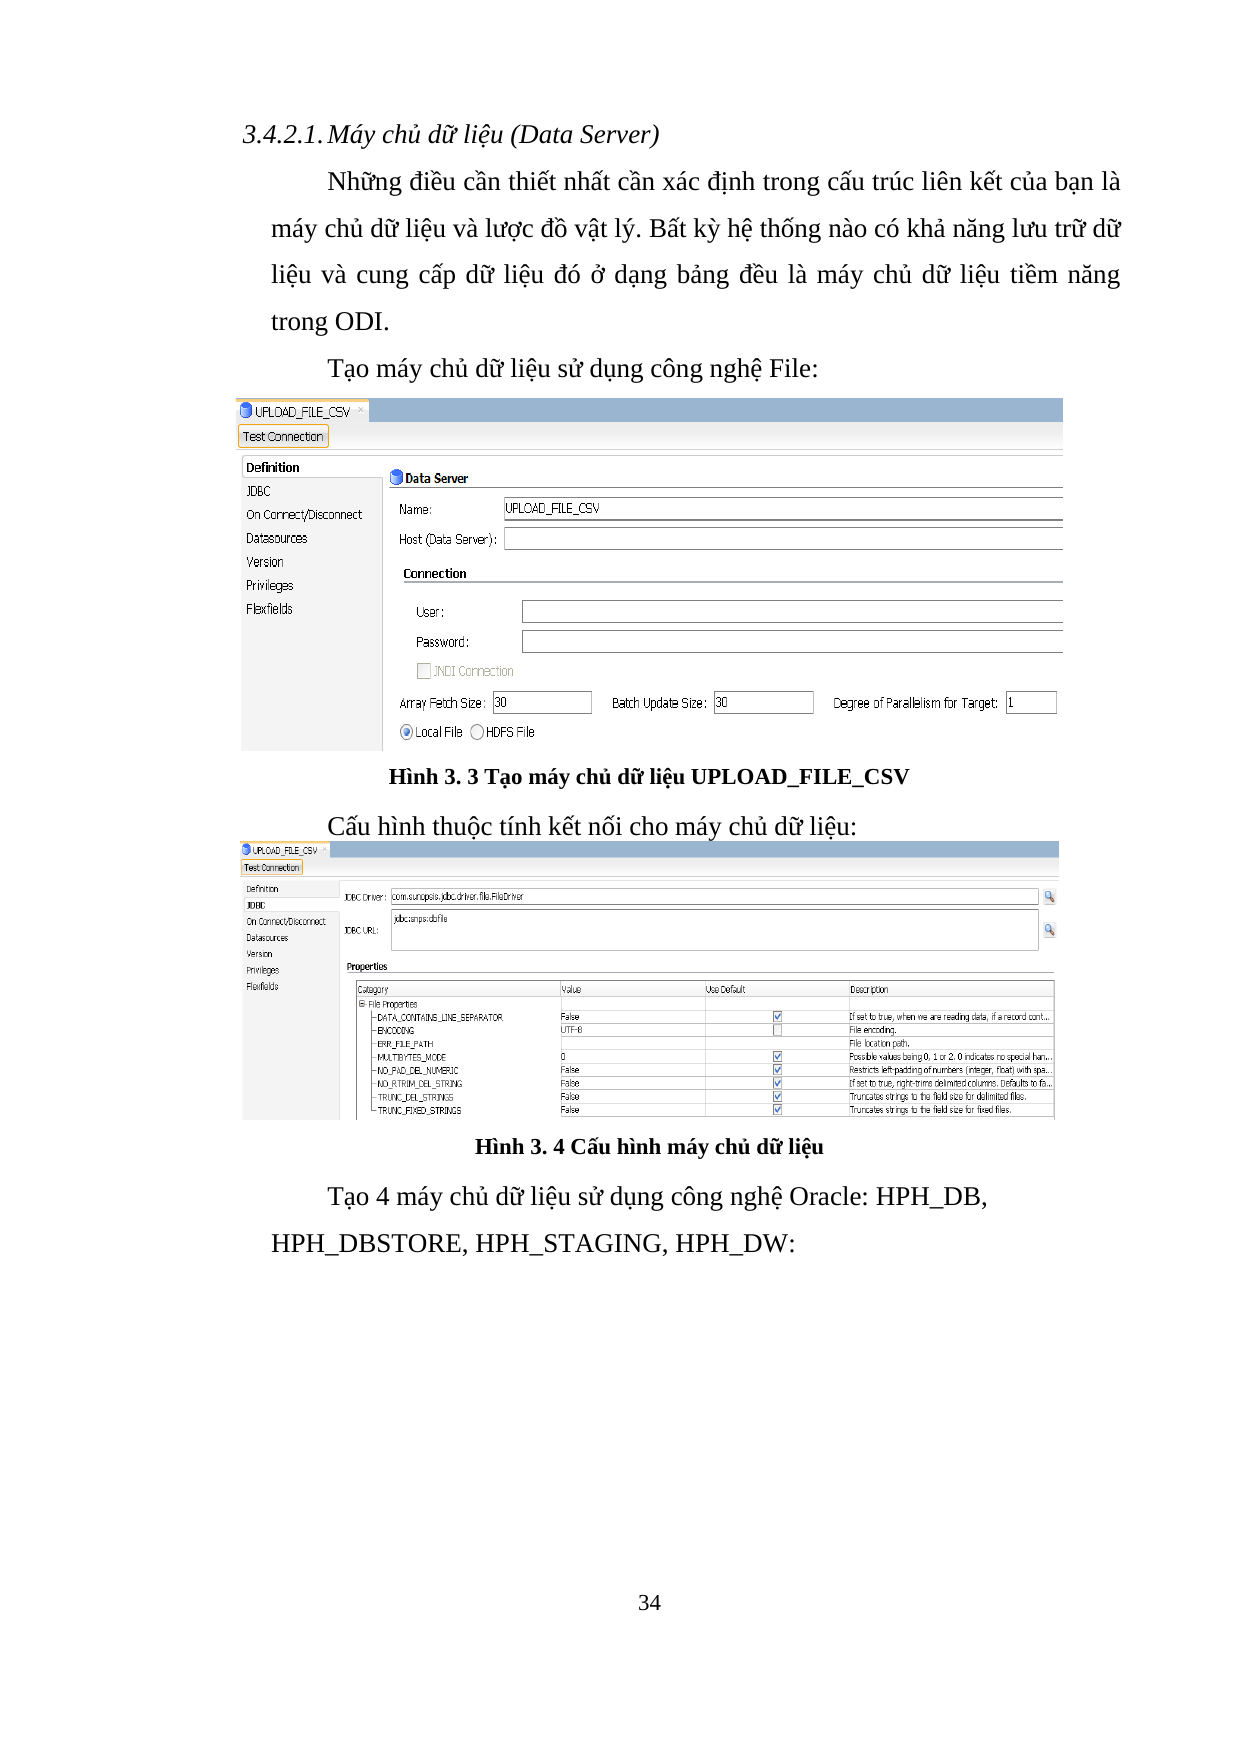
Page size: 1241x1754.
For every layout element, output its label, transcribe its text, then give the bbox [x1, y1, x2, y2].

picture [235, 398, 1063, 751]
text Cấu hình thuộc tính kết nối cho máy chủ dữ liệu: [271, 811, 1122, 842]
picture [240, 841, 1059, 1120]
text Những điều cần thiết nhất cần xác định trong cấu trúc liên kết của bạn là máy chủ dữ liệu và lược đồ vật lý. Bất kỳ hệ thống nào có khả năng lưu trữ dữ liệu và cung cấp dữ liệu đó ở dạng bảng đều là máy chủ dữ liệu tiềm năng trong ODI. [271, 165, 1122, 336]
text Hình 3. 4 Cấu hình máy chủ dữ liệu [177, 1133, 1122, 1159]
text Hình 3. 3 Tạo máy chủ dữ liệu UPLOAD_FILE_CSV [177, 763, 1122, 790]
text Tạo 4 máy chủ dữ liệu sử dụng công nghệ Oracle: HPH_DB, HPH_DBSTORE, HPH_STAGING, HPH_DW: [271, 1180, 1122, 1258]
subtitle Máy chủ dữ liệu (Data Server) [243, 118, 1122, 150]
text Tạo máy chủ dữ liệu sử dụng công nghệ File: [271, 352, 1122, 383]
